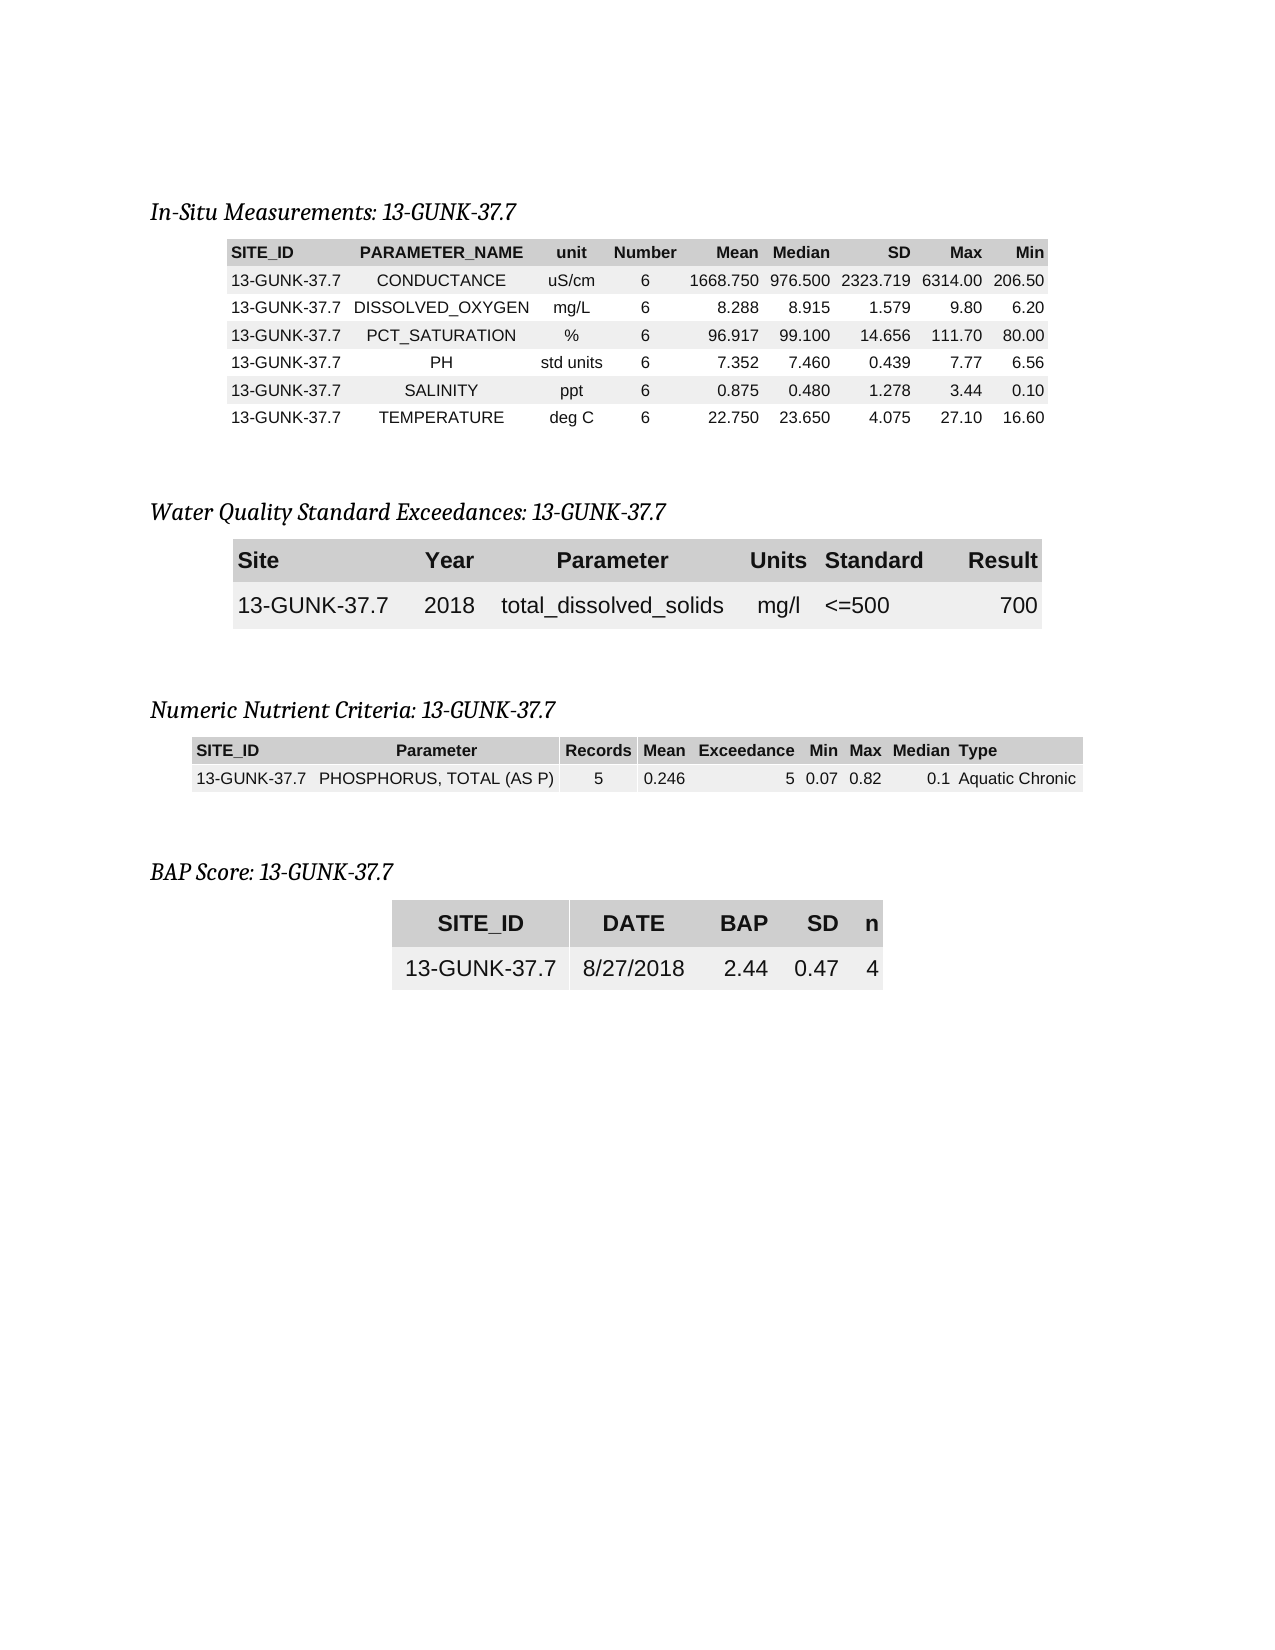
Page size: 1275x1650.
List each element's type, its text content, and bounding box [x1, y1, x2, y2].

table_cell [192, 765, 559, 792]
text In-Situ Measurements: 13-GUNK-37.7 [150, 197, 1125, 226]
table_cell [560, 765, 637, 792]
text BAP Score: 13-GUNK-37.7 [150, 858, 1125, 887]
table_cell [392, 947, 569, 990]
text Water Quality Standard Exceedances: 13-GUNK-37.7 [150, 497, 1125, 526]
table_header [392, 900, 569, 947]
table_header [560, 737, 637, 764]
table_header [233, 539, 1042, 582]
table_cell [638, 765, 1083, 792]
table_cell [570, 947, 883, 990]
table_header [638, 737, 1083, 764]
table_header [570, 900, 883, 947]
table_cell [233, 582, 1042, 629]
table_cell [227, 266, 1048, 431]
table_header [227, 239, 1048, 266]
text Numeric Nutrient Criteria: 13-GUNK-37.7 [150, 696, 1125, 724]
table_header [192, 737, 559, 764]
